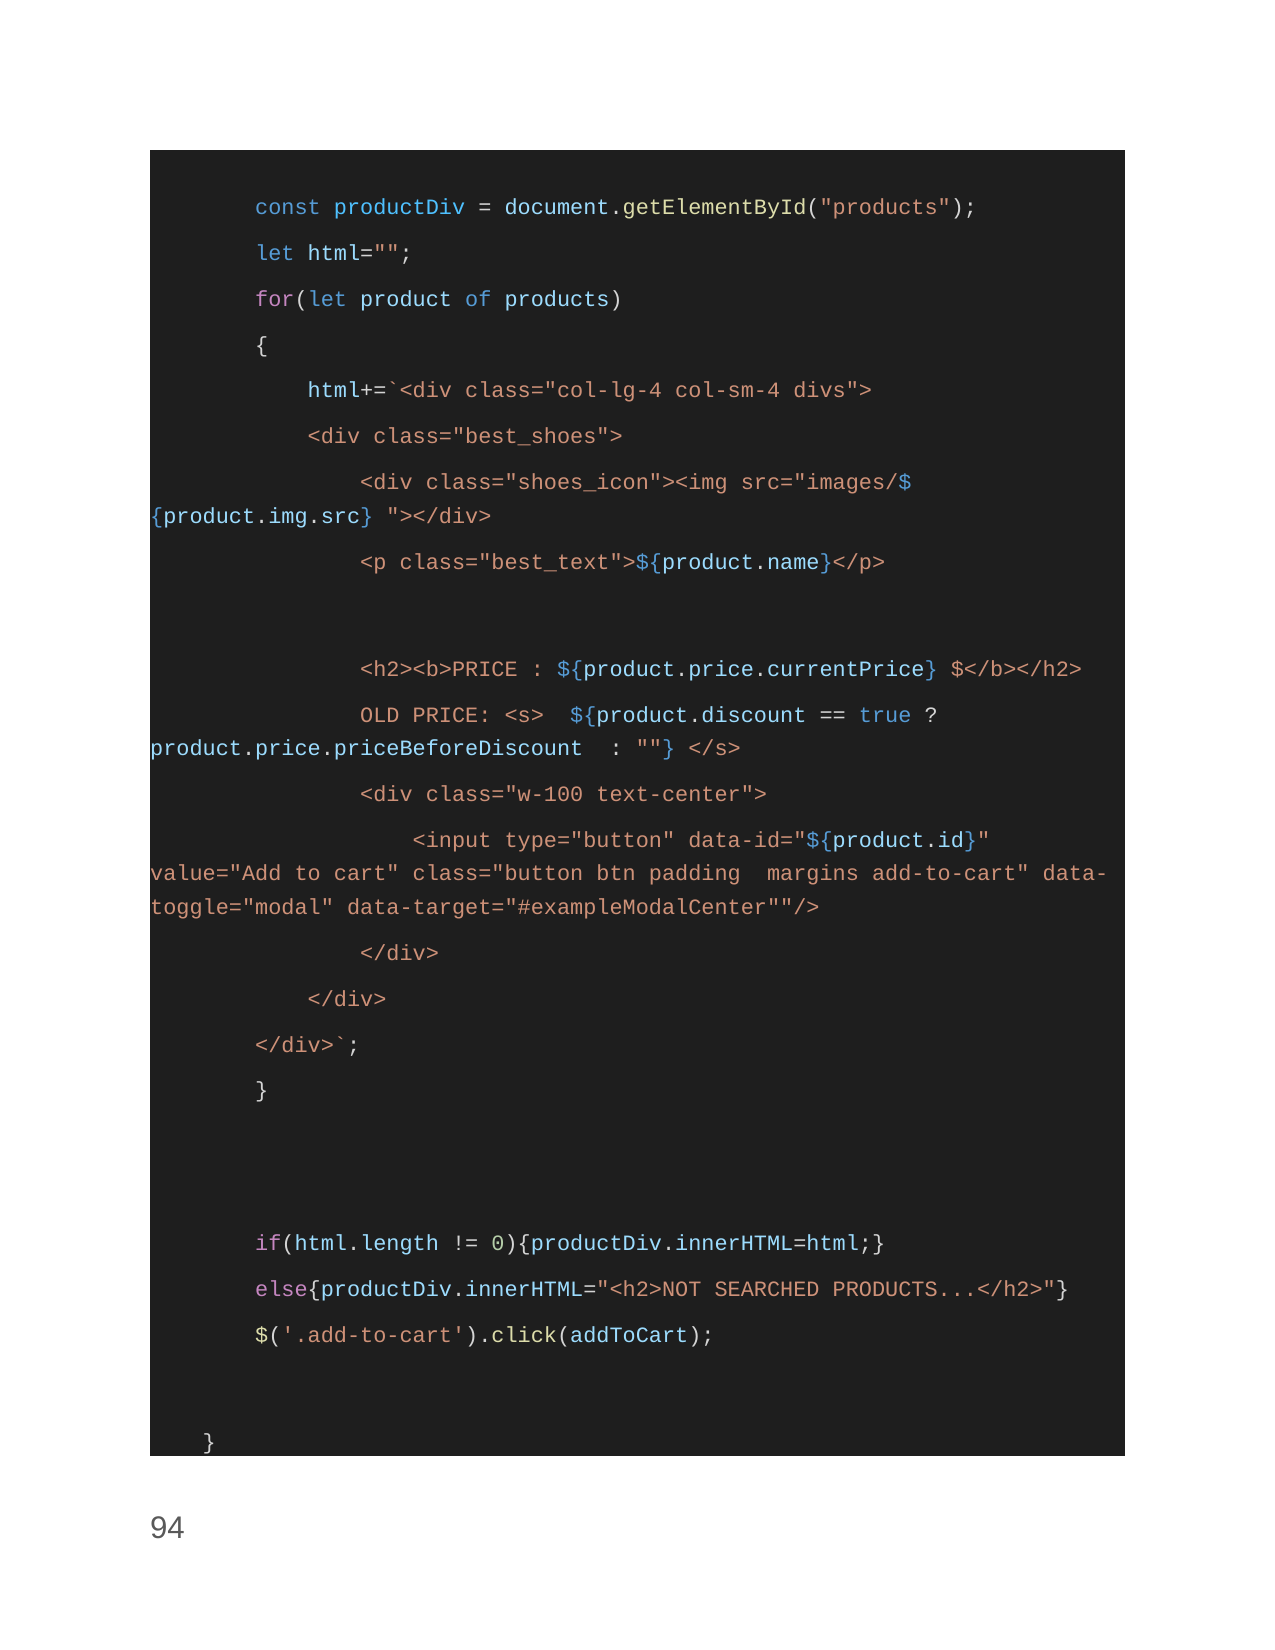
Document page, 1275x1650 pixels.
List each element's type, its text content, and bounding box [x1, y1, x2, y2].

text } [150, 1080, 1125, 1104]
text <div class="best_shoes"> [150, 426, 1125, 450]
text <h2><b>PRICE : ${product.price.currentPrice} $</b></h2> [150, 658, 1125, 683]
text html+=`<div class="col-lg-4 col-sm-4 divs"> [150, 380, 1125, 404]
text </div> [150, 988, 1125, 1013]
text if(html.length != 0){productDiv.innerHTML=html;} [150, 1232, 1125, 1257]
text <input type="button" data-id="${product.id}" value="Add to cart" class="button btn padding margins add-to-cart" data-toggle="modal" data-target="#exampleModalCenter""/> [150, 829, 1125, 921]
text </div> [150, 942, 1125, 967]
text <p class="best_text">${product.name}</p> [150, 551, 1125, 576]
text for(let product of products) [150, 288, 1125, 313]
text const productDiv = document.getElementById("products"); [150, 196, 1125, 221]
text let html=""; [150, 242, 1125, 267]
text { [150, 334, 1125, 358]
text </div>`; [150, 1034, 1125, 1058]
text <div class="shoes_icon"><img src="images/${product.img.src} "></div> [150, 472, 1125, 530]
text } [150, 1431, 1125, 1456]
text <div class="w-100 text-center"> [150, 783, 1125, 808]
text else{productDiv.innerHTML="<h2>NOT SEARCHED PRODUCTS...</h2>"} [150, 1278, 1125, 1303]
text OLD PRICE: <s> ${product.discount == true ? product.price.priceBeforeDiscount : ""} </s> [150, 704, 1125, 762]
text $('.add-to-cart').click(addToCart); [150, 1324, 1125, 1349]
